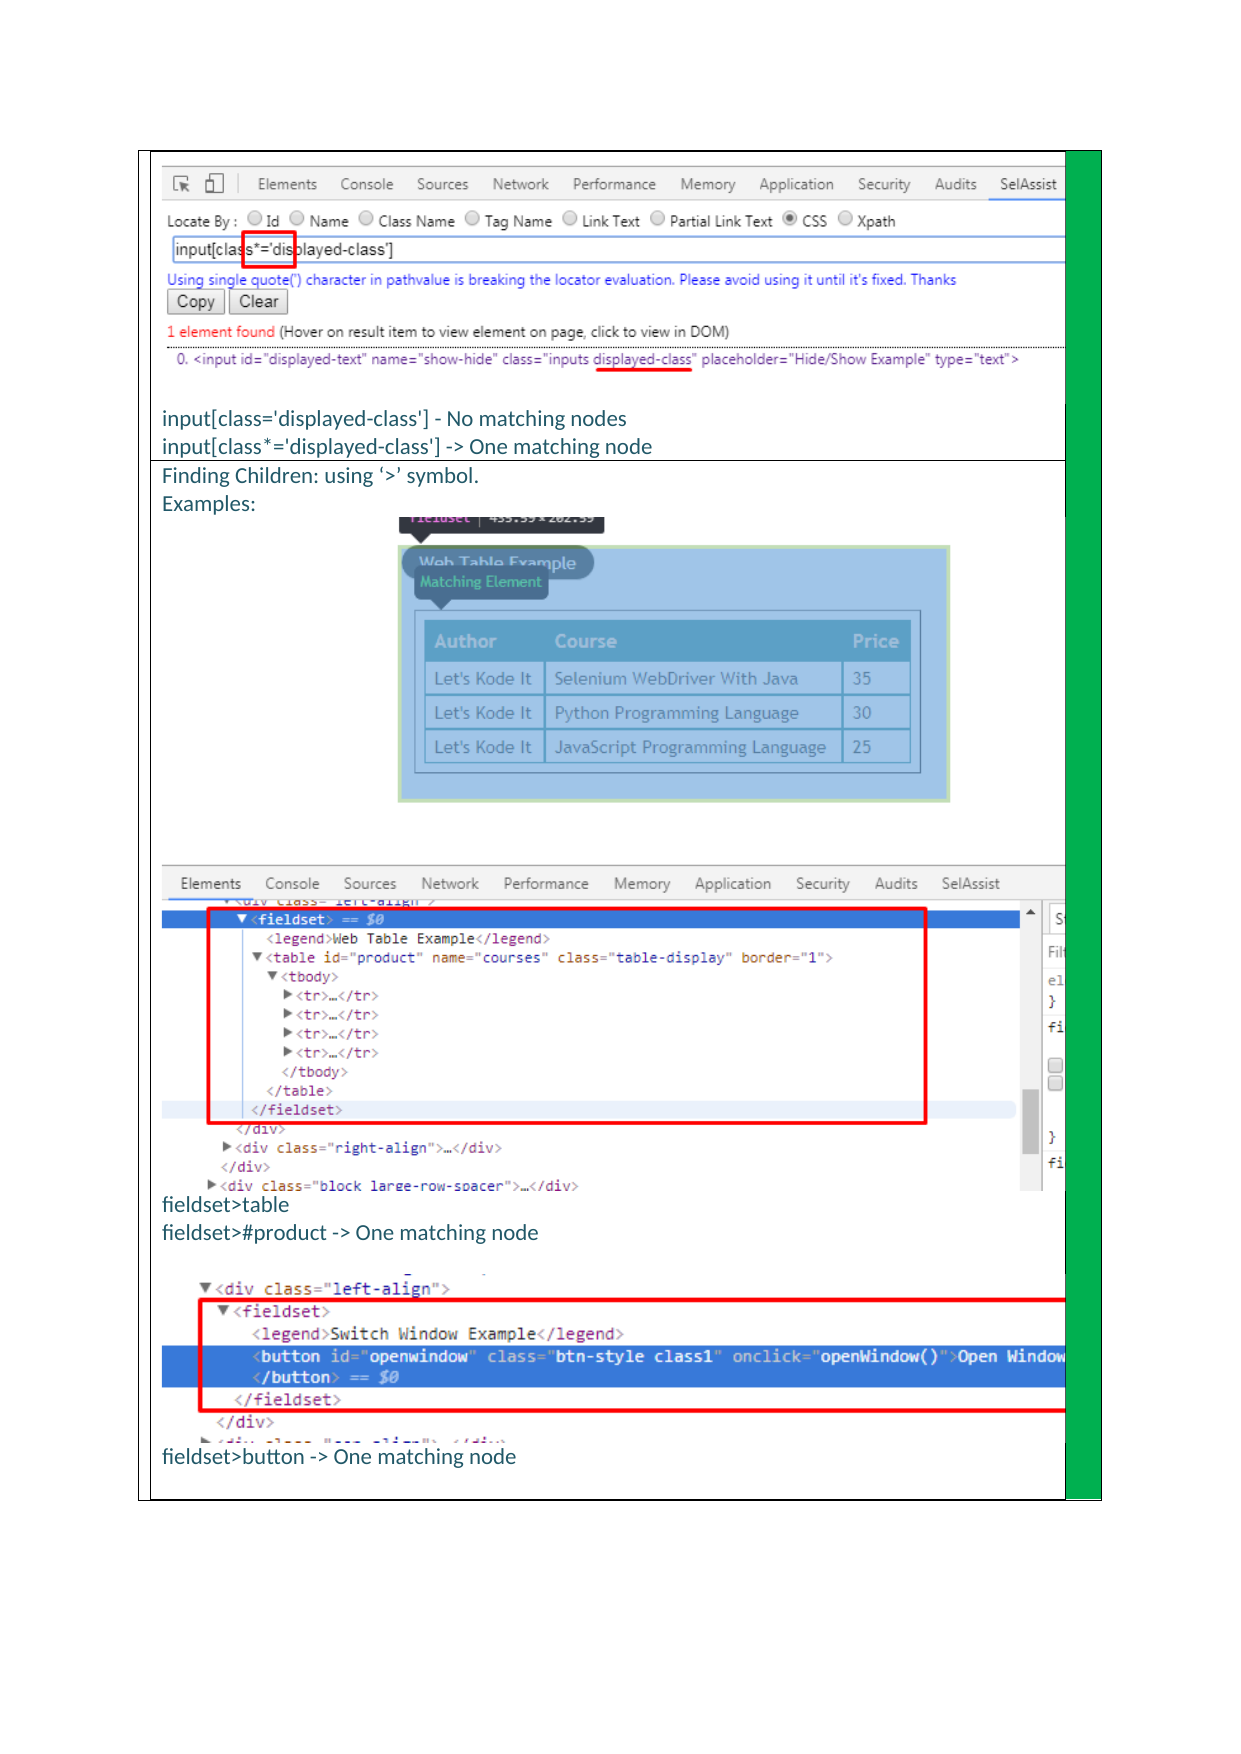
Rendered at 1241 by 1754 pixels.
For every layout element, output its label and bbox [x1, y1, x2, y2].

table_cell [139, 151, 150, 1499]
table_cell [151, 461, 1065, 1499]
table_cell [1066, 151, 1101, 1499]
picture [161, 152, 1066, 404]
picture [161, 1274, 1066, 1443]
picture [161, 517, 1066, 1191]
table_cell [151, 152, 1065, 460]
